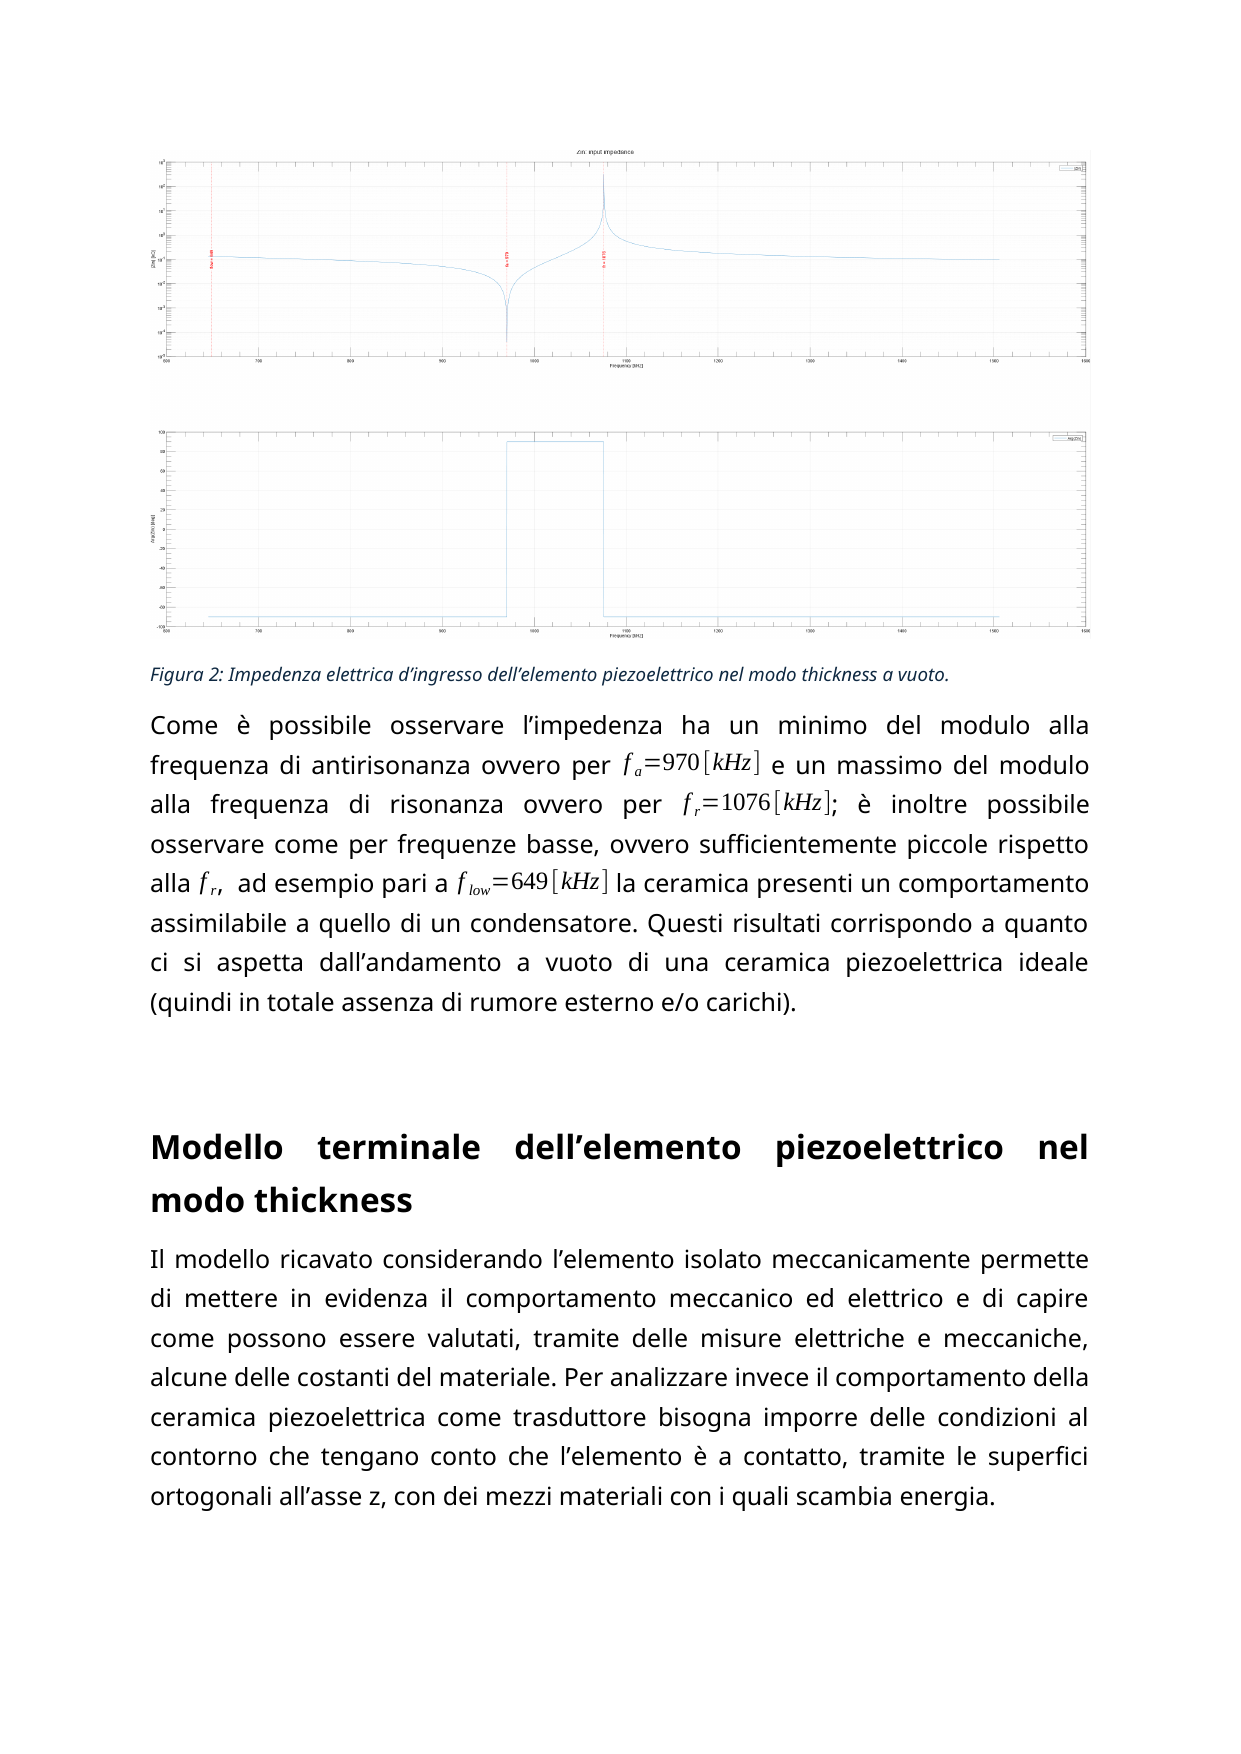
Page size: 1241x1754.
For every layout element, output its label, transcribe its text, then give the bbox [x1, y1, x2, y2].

text Il modello ricavato considerando l’elemento isolato meccanicamente permette di mettere in evidenza il comportamento meccanico ed elettrico e di capire come possono essere valutati, tramite delle misure elettriche e meccaniche, alcune delle costanti del materiale. Per analizzare invece il comportamento della ceramica piezoelettrica come trasduttore bisogna imporre delle condizioni al contorno che tengano conto che l’elemento è a contatto, tramite le superfici ortogonali all’asse z, con dei mezzi materiali con i quali scambia energia. [150, 1242, 1090, 1513]
text Come è possibile osservare l’impedenza ha un minimo del modulo alla frequenza di antirisonanza ovvero per e un massimo del modulo alla frequenza di risonanza ovvero per ; è inoltre possibile osservare come per frequenze basse, ovvero sufficientemente piccole rispetto alla , ad esempio pari a la ceramica presenti un comportamento assimilabile a quello di un condensatore. Questi risultati corrispondo a quanto ci si aspetta dall’andamento a vuoto di una ceramica piezoelettrica ideale (quindi in totale assenza di rumore esterno e/o carichi). [150, 708, 1090, 1018]
subtitle Modello terminale dell’elemento piezoelettrico nel modo thickness [150, 1124, 1090, 1222]
text Figura 2: Impedenza elettrica d’ingresso dell’elemento piezoelettrico nel modo thickness a vuoto. [150, 662, 1090, 687]
picture [150, 150, 1091, 639]
